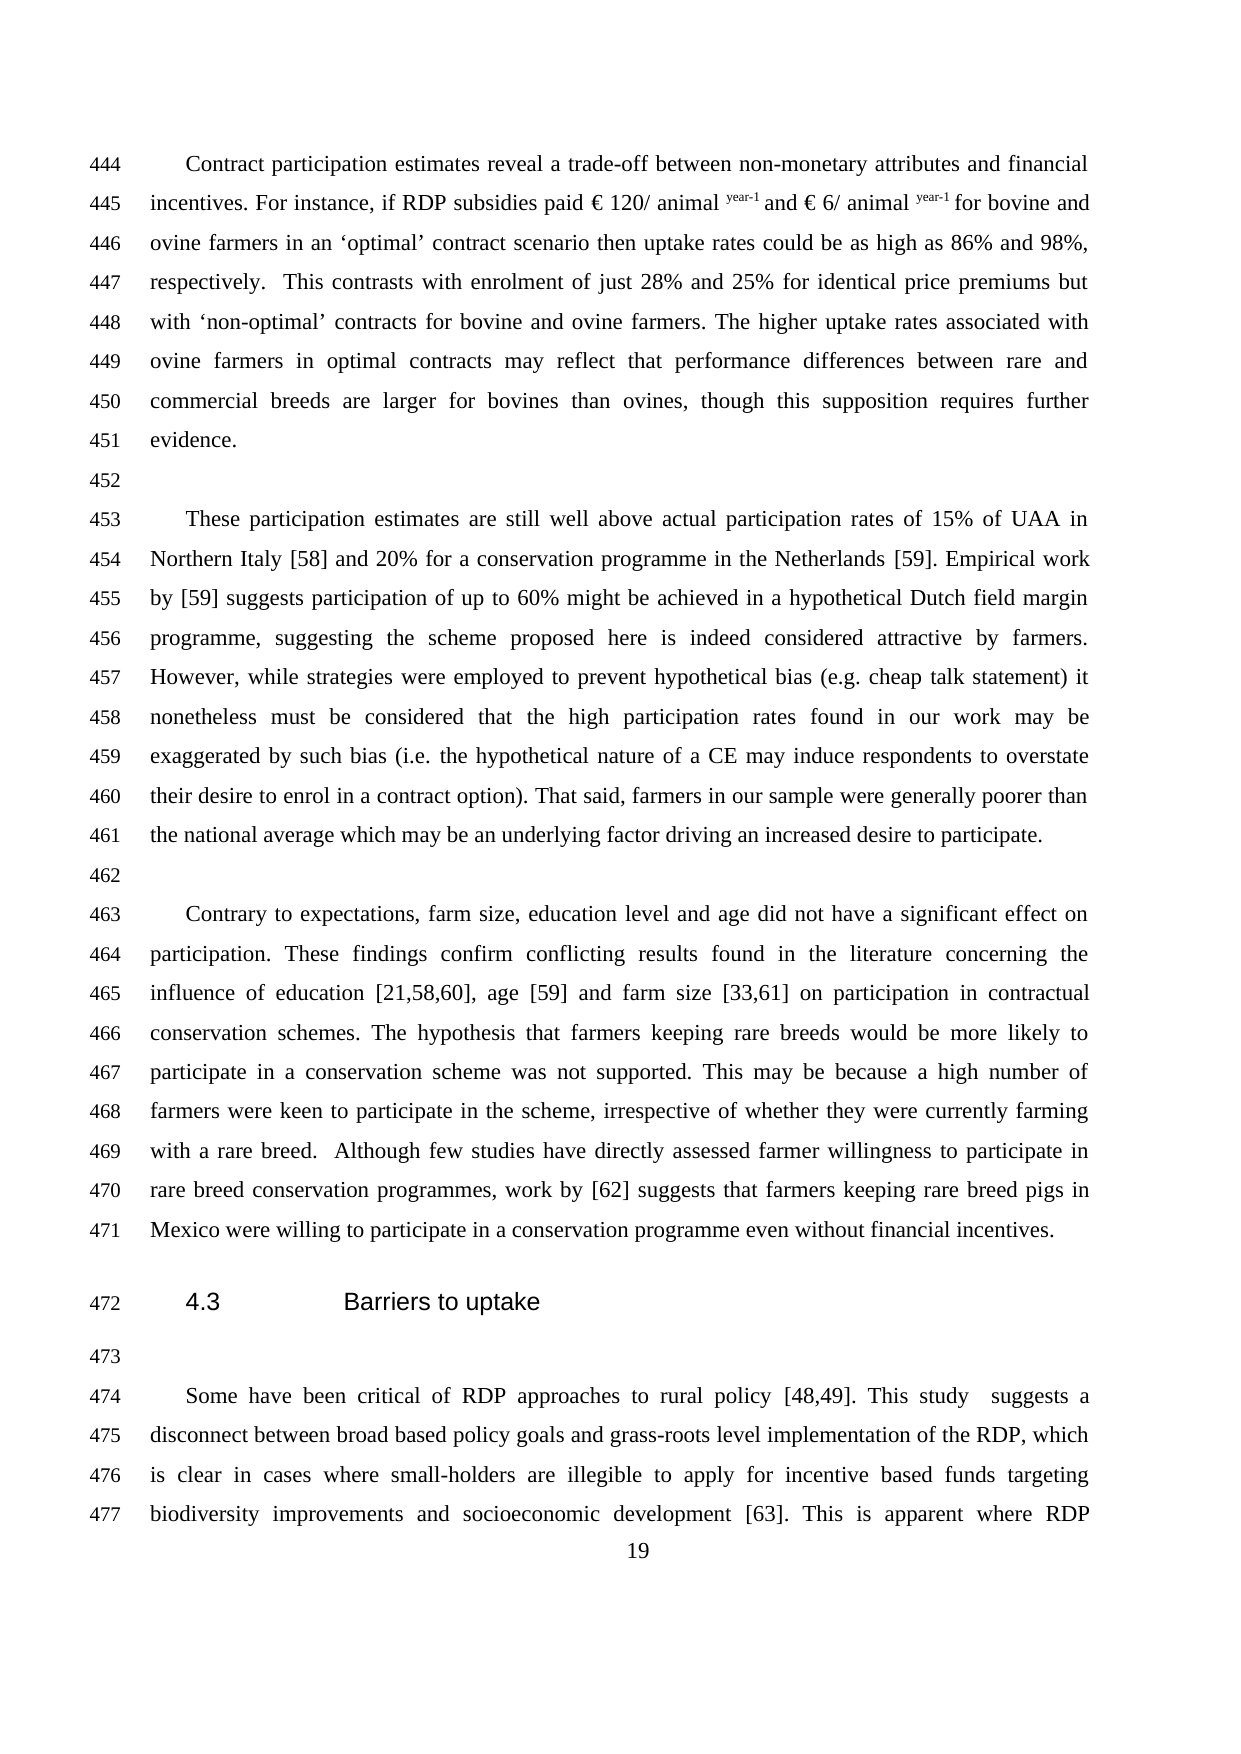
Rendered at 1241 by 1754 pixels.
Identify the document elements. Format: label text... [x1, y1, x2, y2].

text Contrary to expectations, farm size, education level and age did not have a significant effect on participation. These findings confirm conflicting results found in the literature concerning the influence of education [21,58,60], age [59] and farm size [33,61] on participation in contractual conservation schemes. The hypothesis that farmers keeping rare breeds would be more likely to participate in a conservation scheme was not supported. This may be because a high number of farmers were keen to participate in the scheme, irrespective of whether they were currently farming with a rare breed. Although few studies have directly assessed farmer willingness to participate in rare breed conservation programmes, work by [62] suggests that farmers keeping rare breed pigs in Mexico were willing to participate in a conservation programme even without financial incentives. [150, 900, 1090, 1242]
text These participation estimates are still well above actual participation rates of 15% of UAA in Northern Italy [58] and 20% for a conservation programme in the Netherlands [59]. Empirical work by [59] suggests participation of up to 60% might be achieved in a hypothetical Dutch field margin programme, suggesting the scheme proposed here is indeed considered attractive by farmers. However, while strategies were employed to prevent hypothetical bias (e.g. cheap talk statement) it nonetheless must be considered that the high participation rates found in our work may be exaggerated by such bias (i.e. the hypothetical nature of a CE may induce respondents to overstate their desire to enrol in a contract option). That said, farmers in our sample were generally poorer than the national average which may be an underlying factor driving an increased desire to participate. [150, 505, 1090, 847]
text Contract participation estimates reveal a trade-off between non-monetary attributes and financial incentives. For instance, if RDP subsidies paid € 120/ animal year-1 and € 6/ animal year-1 for bovine and ovine farmers in an ‘optimal’ contract scenario then uptake rates could be as high as 86% and 98%, respectively. This contrasts with enrolment of just 28% and 25% for identical price premiums but with ‘non-optimal’ contracts for bovine and ovine farmers. The higher uptake rates associated with ovine farmers in optimal contracts may reflect that performance differences between rare and commercial breeds are larger for bovines than ovines, though this supposition requires further evidence. [150, 150, 1090, 453]
subtitle Barriers to uptake [150, 1287, 1090, 1315]
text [150, 1382, 1090, 1527]
